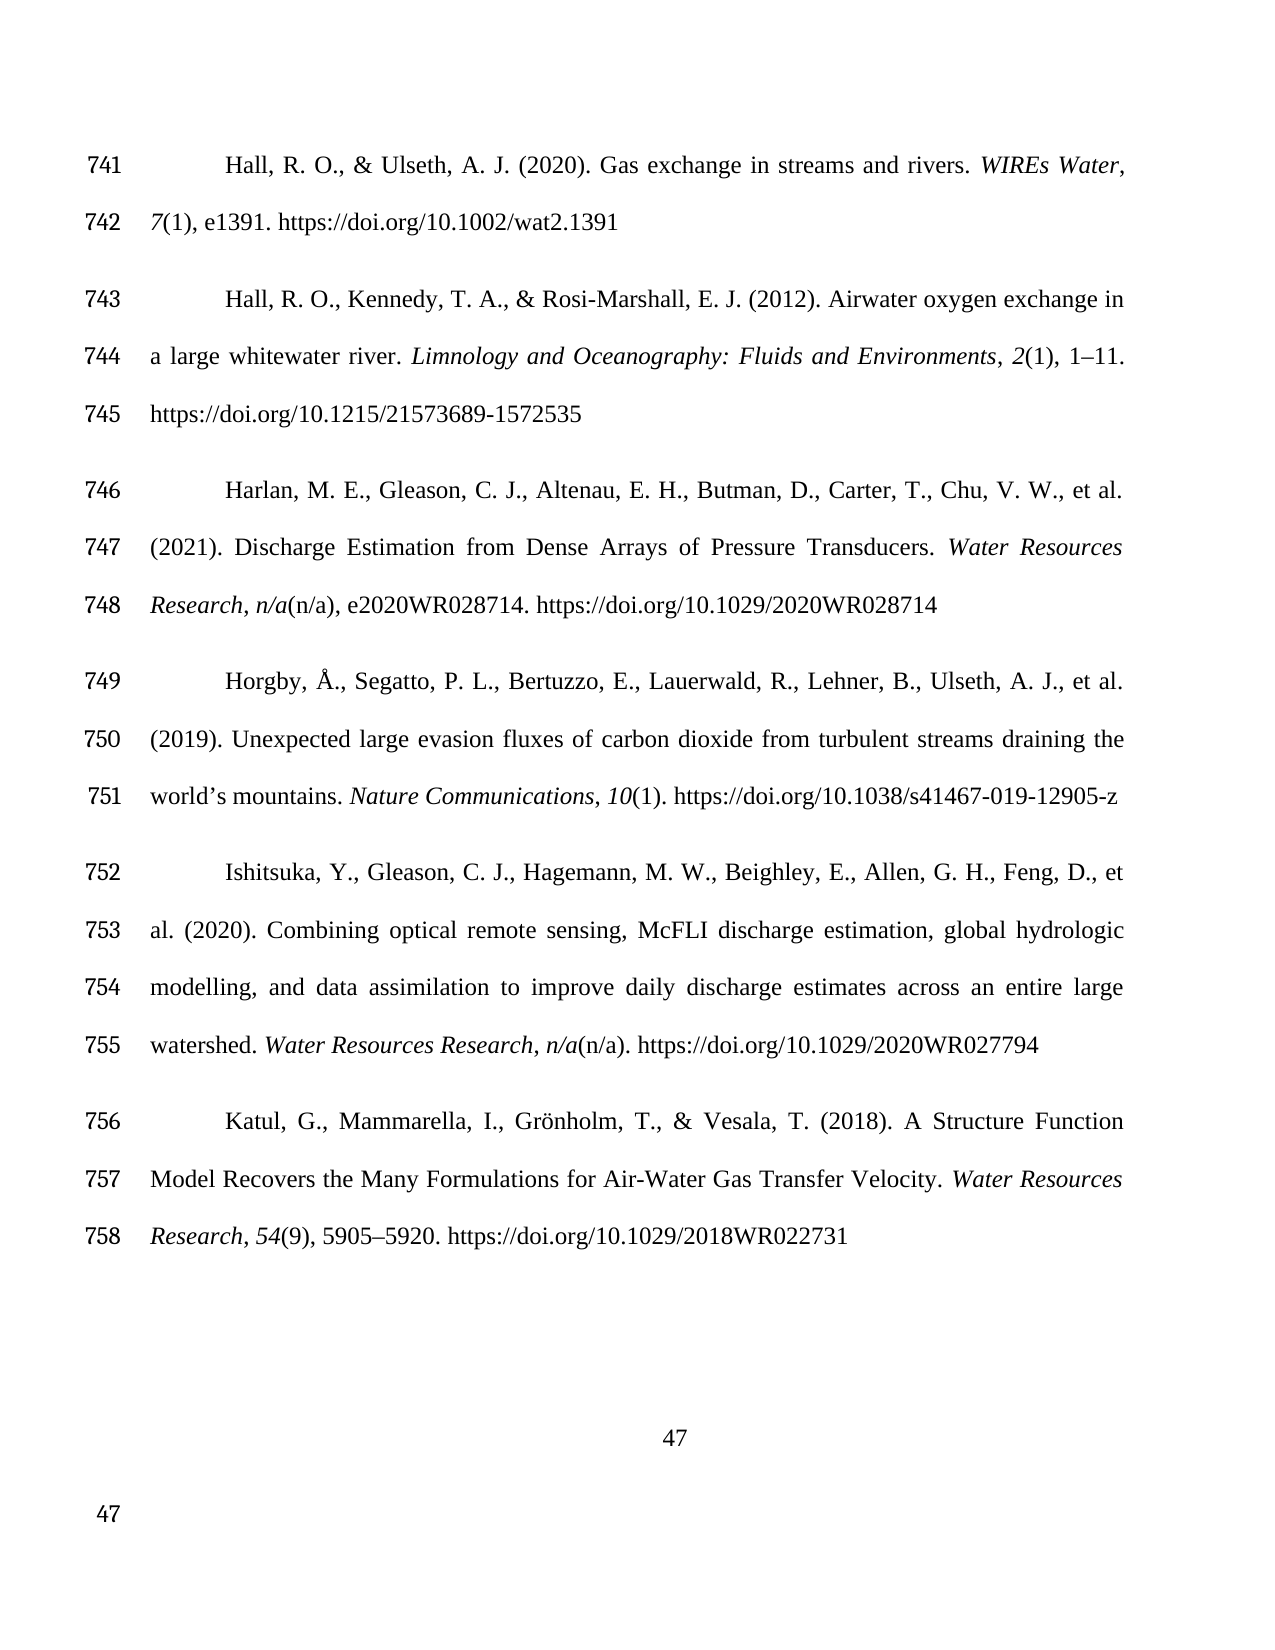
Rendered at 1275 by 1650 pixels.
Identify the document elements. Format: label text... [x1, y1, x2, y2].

text Horgby, Å., Segatto, P. L., Bertuzzo, E., Lauerwald, R., Lehner, B., Ulseth, A. J., et al. (2019). Unexpected large evasion fluxes of carbon dioxide from turbulent streams draining the world’s mountains. Nature Communications, 10(1). https://doi.org/10.1038/s41467-019-12905-z [150, 666, 1125, 810]
text Hall, R. O., Kennedy, T. A., & Rosi-Marshall, E. J. (2012). Airwater oxygen exchange in a large whitewater river. Limnology and Oceanography: Fluids and Environments, 2(1), 1–11. https://doi.org/10.1215/21573689-1572535 [150, 284, 1125, 427]
text Harlan, M. E., Gleason, C. J., Altenau, E. H., Butman, D., Carter, T., Chu, V. W., et al. (2021). Discharge Estimation from Dense Arrays of Pressure Transducers. Water Resources Research, n/a(n/a), e2020WR028714. https://doi.org/10.1029/2020WR028714 [150, 475, 1125, 619]
text Hall, R. O., & Ulseth, A. J. (2020). Gas exchange in streams and rivers. WIREs Water, 7(1), e1391. https://doi.org/10.1002/wat2.1391 [150, 150, 1125, 236]
text Katul, G., Mammarella, I., Grönholm, T., & Vesala, T. (2018). A Structure Function Model Recovers the Many Formulations for Air-Water Gas Transfer Velocity. Water Resources Research, 54(9), 5905–5920. https://doi.org/10.1029/2018WR022731 [150, 1106, 1125, 1250]
text Ishitsuka, Y., Gleason, C. J., Hagemann, M. W., Beighley, E., Allen, G. H., Feng, D., et al. (2020). Combining optical remote sensing, McFLI discharge estimation, global hydrologic modelling, and data assimilation to improve daily discharge estimates across an entire large watershed. Water Resources Research, n/a(n/a). https://doi.org/10.1029/2020WR027794 [150, 857, 1125, 1059]
